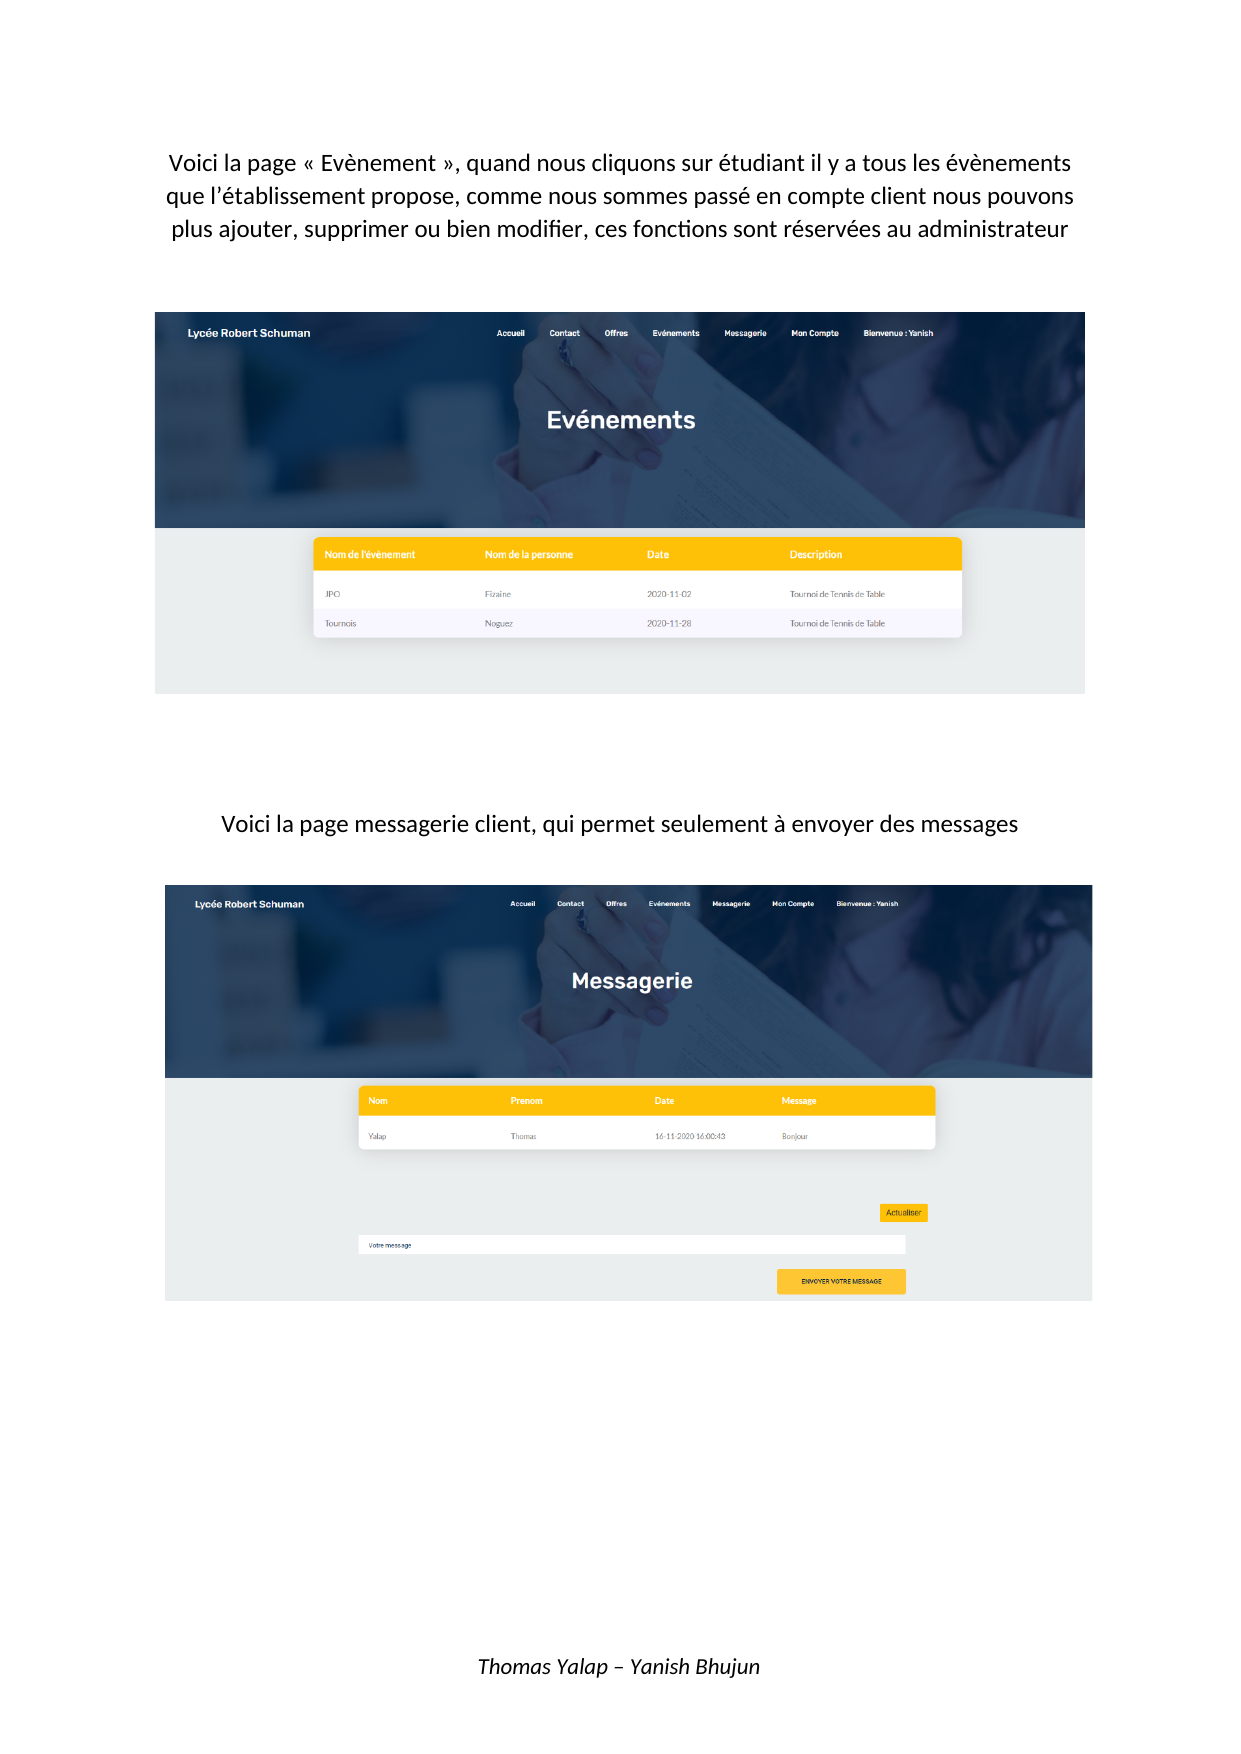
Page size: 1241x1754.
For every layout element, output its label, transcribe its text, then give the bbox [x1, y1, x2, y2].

picture [165, 885, 1093, 1301]
text Voici la page « Evènement », quand nous cliquons sur étudiant il y a tous les évènements que l’établissement propose, comme nous sommes passé en compte client nous pouvons plus ajouter, supprimer ou bien modifier, ces fonctions sont réservées au administrateur [148, 148, 1093, 244]
picture [154, 312, 1085, 694]
text Voici la page messagerie client, qui permet seulement à envoyer des messages [148, 808, 1093, 839]
